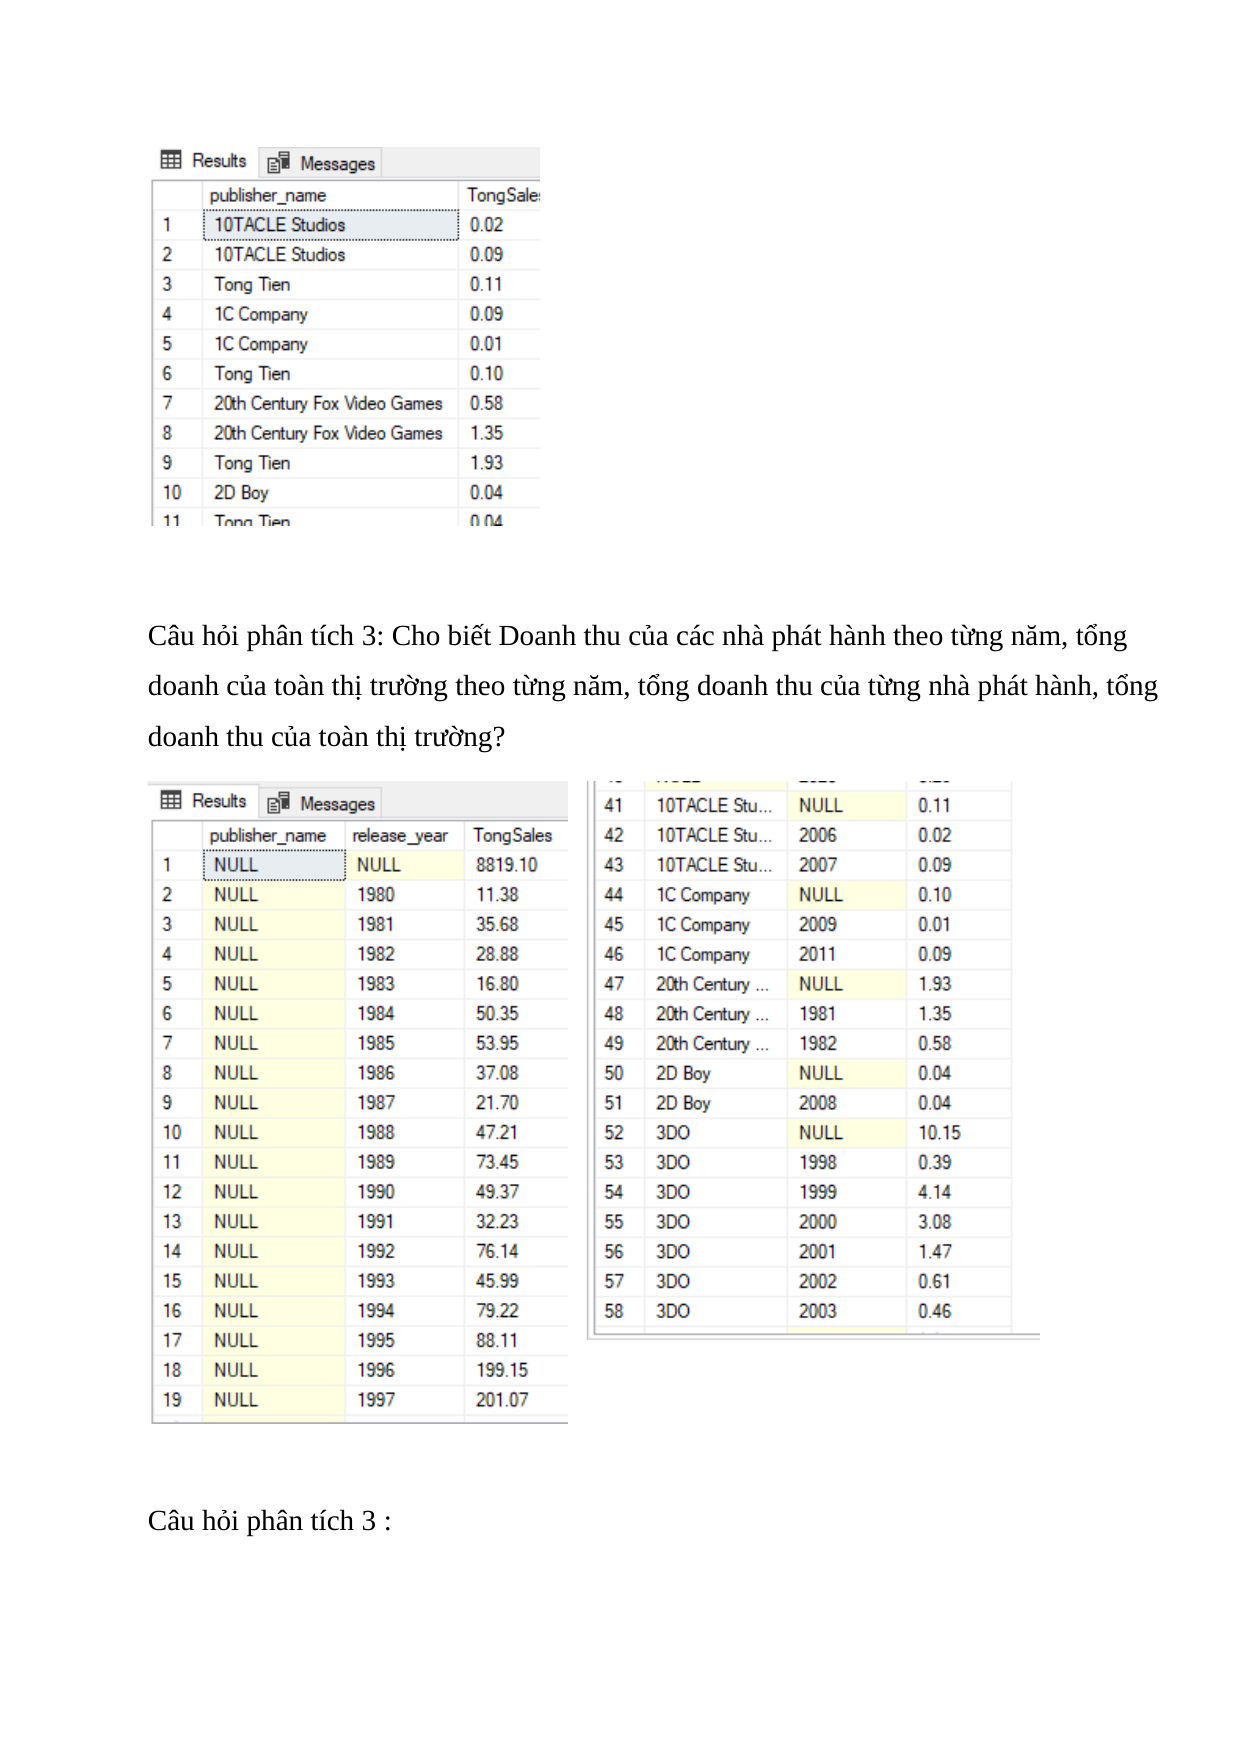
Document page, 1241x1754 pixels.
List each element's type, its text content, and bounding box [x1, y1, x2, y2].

picture [147, 147, 541, 526]
text Câu hỏi phân tích 3 : [148, 1503, 1162, 1537]
picture [586, 781, 1040, 1340]
text Câu hỏi phân tích 3: Cho biết Doanh thu của các nhà phát hành theo từng năm, tổng doanh của toàn thị trường theo từng năm, tổng doanh thu của từng nhà phát hành, tổng doanh thu của toàn thị trường? [148, 618, 1162, 752]
picture [147, 781, 568, 1424]
